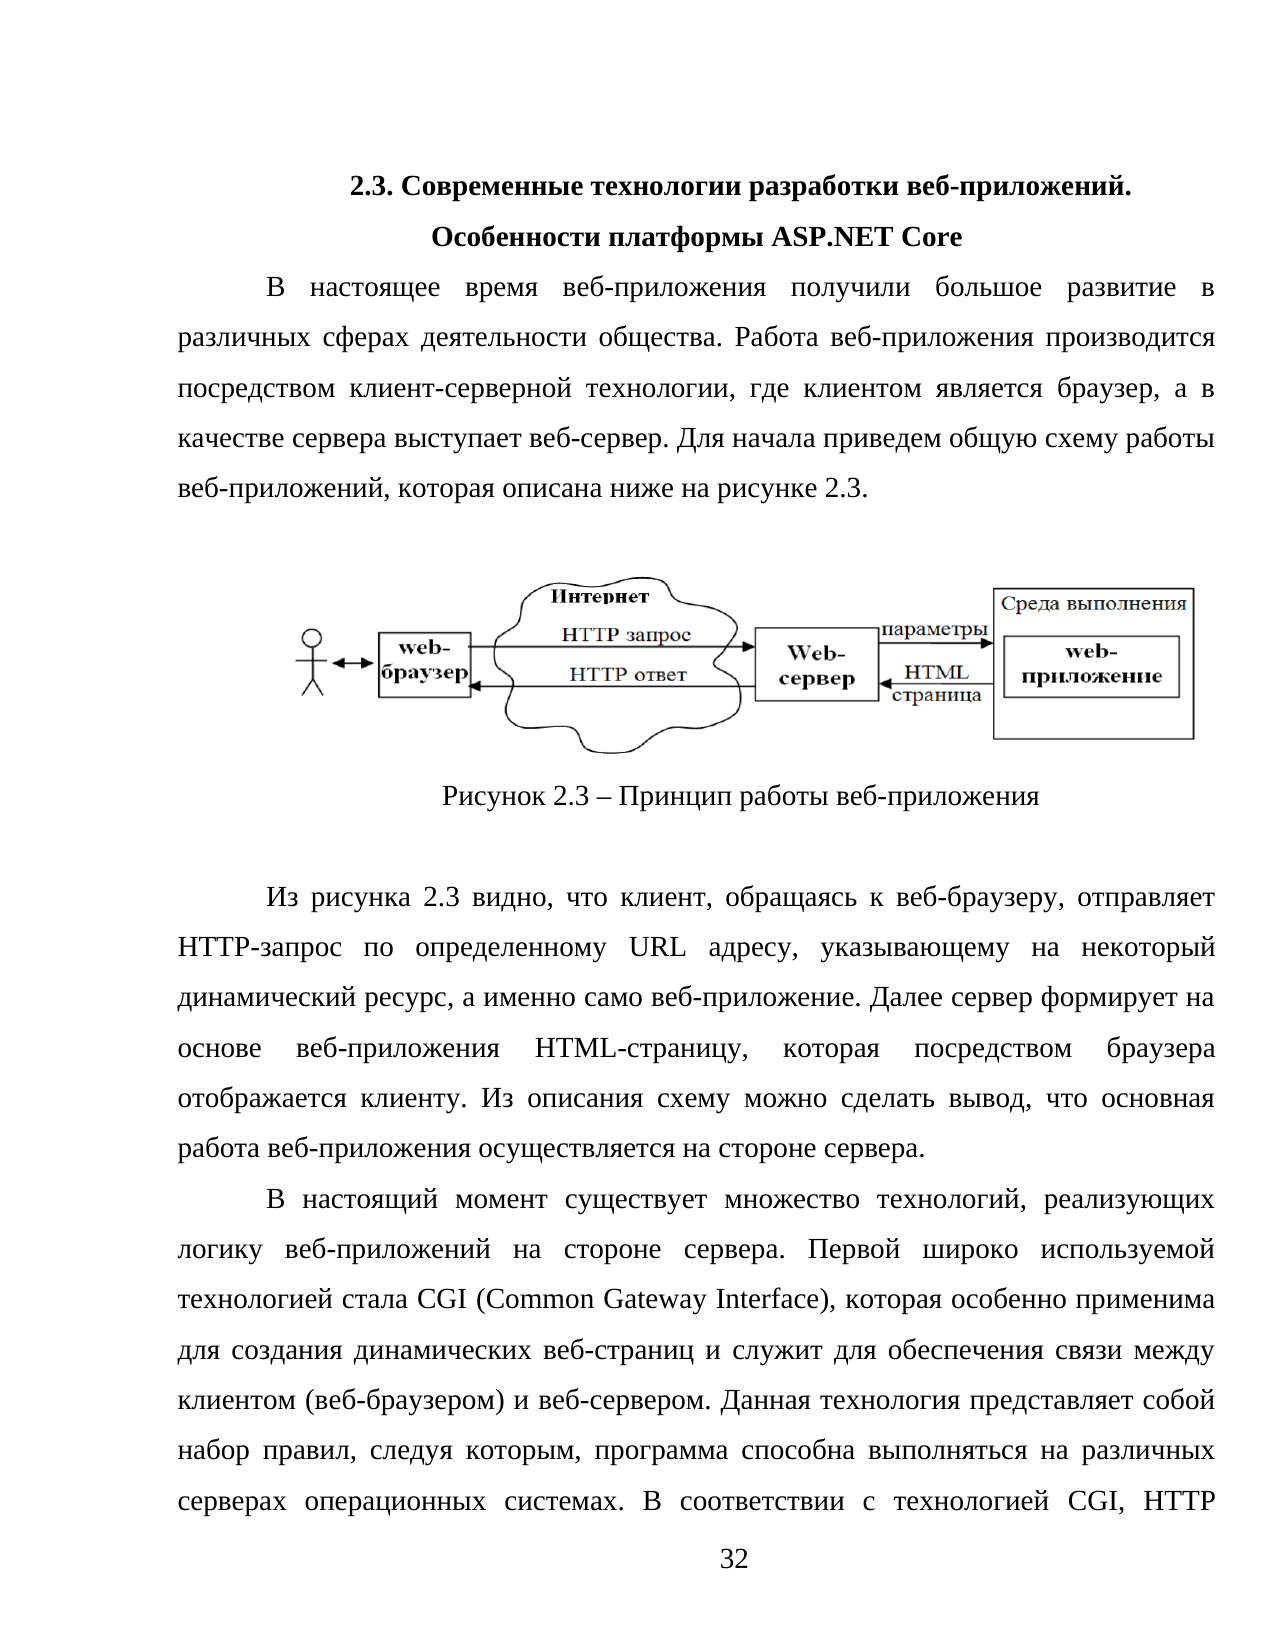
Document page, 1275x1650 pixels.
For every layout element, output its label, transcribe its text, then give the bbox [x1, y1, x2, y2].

picture [276, 571, 1205, 762]
text Рисунок 2.3 – Принцип работы веб-приложения [177, 778, 1216, 812]
text В настоящее время веб-приложения получили большое развитие в различных сферах деятельности общества. Работа веб-приложения производится посредством клиент-серверной технологии, где клиентом является браузер, а в качестве сервера выступает веб-сервер. Для начала приведем общую схему работы веб-приложений, которая описана ниже на рисунке 2.3. [177, 269, 1216, 504]
subtitle 2.3. Современные технологии разработки веб-приложений. Особенности платформы ASP.NET Core [177, 168, 1216, 252]
text Из рисунка 2.3 видно, что клиент, обращаясь к веб-браузеру, отправляет HTTP-запрос по определенному URL адресу, указывающему на некоторый динамический ресурс, а именно само веб-приложение. Далее сервер формирует на основе веб-приложения HTML-страницу, которая посредством браузера отображается клиенту. Из описания схему можно сделать вывод, что основная работа веб-приложения осуществляется на стороне сервера. [177, 879, 1216, 1164]
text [177, 1181, 1216, 1516]
